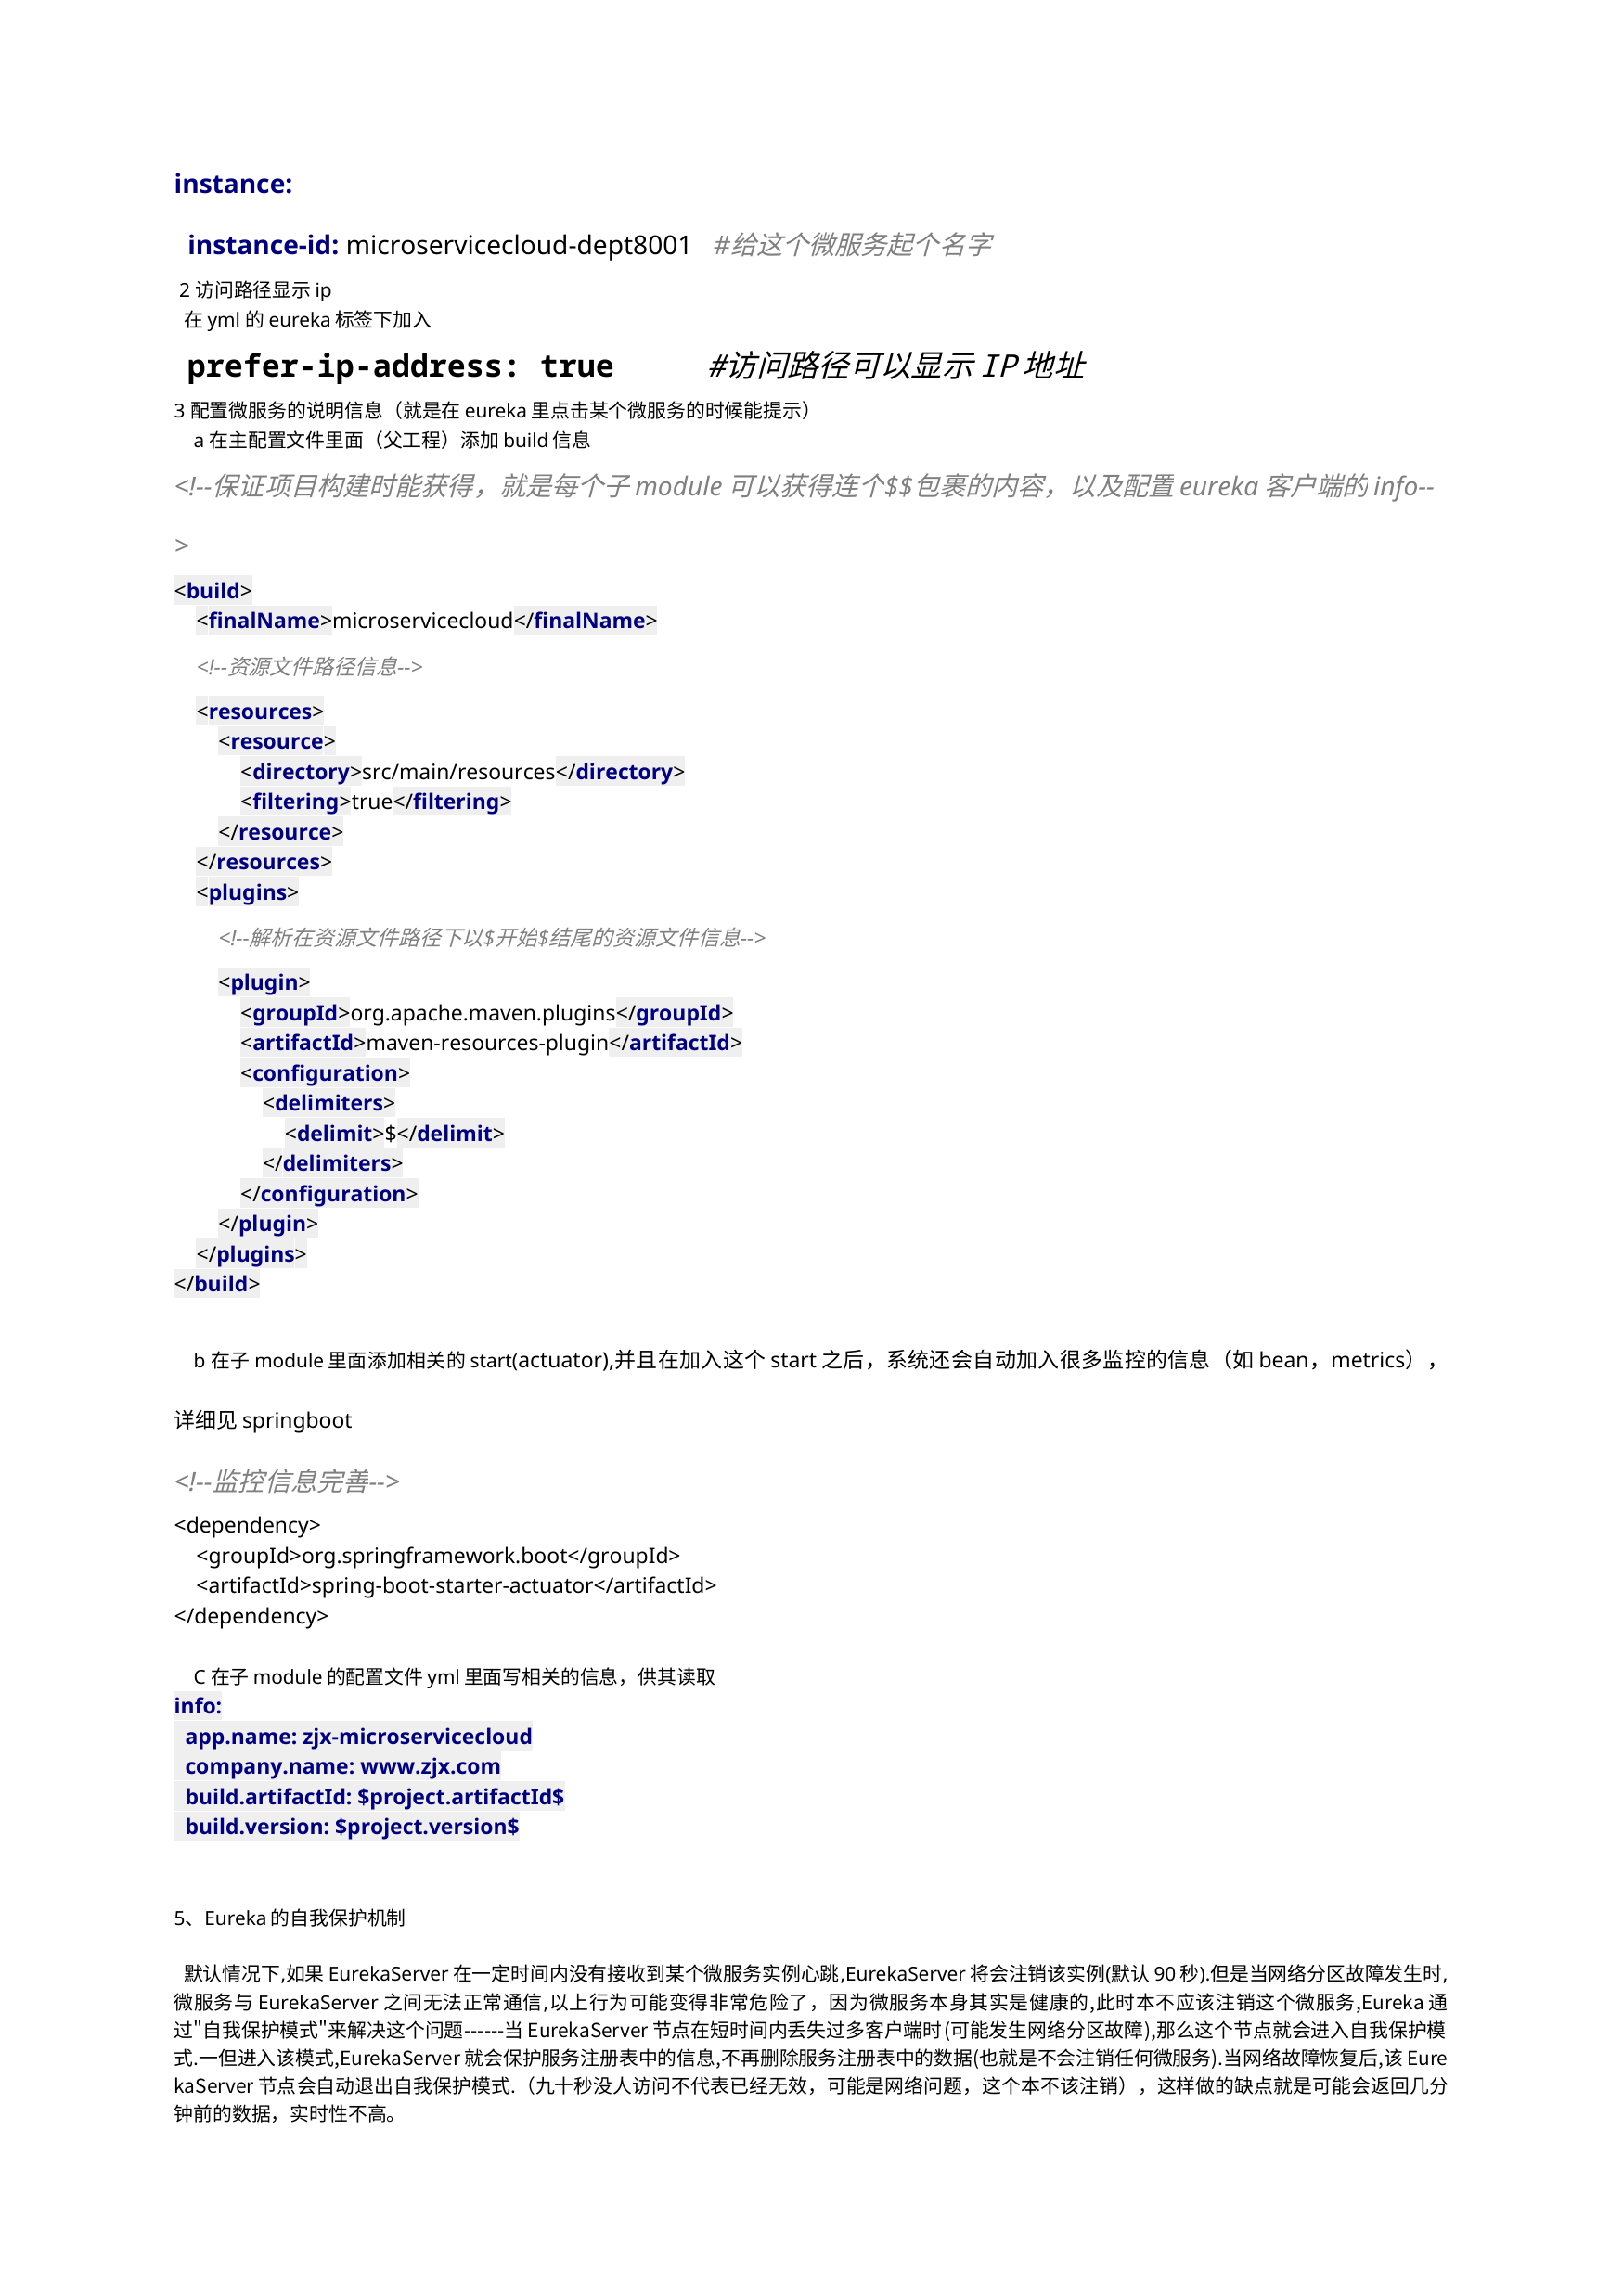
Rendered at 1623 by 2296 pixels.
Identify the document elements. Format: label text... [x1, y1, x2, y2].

list 在yml 的eureka标签下加入 [174, 303, 1449, 334]
list a 在主配置文件里面（父工程）添加build信息 [174, 424, 1449, 455]
list C 在子module的配置文件yml里面写相关的信息，供其读取 [174, 1661, 1449, 1690]
list prefer-ip-address: true #访问路径可以显示IP地址 [174, 334, 1449, 394]
list b 在子module里面添加相关的start(actuator),并且在加入这个start之后，系统还会自动加入很多监控的信息（如bean，metrics），详细见springboot [174, 1328, 1449, 1449]
list 3 配置微服务的说明信息（就是在eureka里点击某个微服务的时候能提示） [174, 394, 1449, 424]
list Eureka的自我保护机制 [174, 1902, 1449, 1931]
text instance: instance-id: microservicecloud-dept8001 #给这个微服务起个名字 [174, 153, 1449, 274]
text <!--监控信息完善--> <dependency> <groupId>org.springframework.boot</groupId> <artifactId>spring-boot-starter-actuator</artifactId> </dependency> [174, 1449, 1449, 1630]
text 默认情况下,如果EurekaServer在一定时间内没有接收到某个微服务实例心跳,EurekaServer将会注销该实例(默认90秒).但是当网络分区故障发生时,微服务与EurekaServer之间无法正常通信,以上行为可能变得非常危险了，因为微服务本身其实是健康的,此时本不应该注销这个微服务,Eureka通过"自我保护模式"来解决这个问题------当EurekaServer节点在短时间内丢失过多客户端时(可能发生网络分区故障),那么这个节点就会进入自我保护模式.一但进入该模式,EurekaServer就会保护服务注册表中的信息,不再删除服务注册表中的数据(也就是不会注销任何微服务).当网络故障恢复后,该EurekaServer节点会自动退出自我保护模式.（九十秒没人访问不代表已经无效，可能是网络问题，这个本不该注销），这样做的缺点就是可能会返回几分钟前的数据，实时性不高。 [174, 1958, 1449, 2127]
text info: app.name: zjx-microservicecloud company.name: www.zjx.com build.artifactId: $project.artifactId$ build.version: $project.version$ [174, 1690, 1449, 1841]
list 2 访问路径显示ip [174, 274, 1449, 303]
text <!--保证项目构建时能获得，就是每个子module可以获得连个$$包裹的内容，以及配置eureka客户端的info--> <build> <finalName>microservicecloud</finalName> <!--资源文件路径信息--> <resources> <resource> <directory>src/main/resources</directory> <filtering>true</filtering> </resource> </resources> <plugins> <!--解析在资源文件路径下以$开始$结尾的资源文件信息--> <plugin> <groupId>org.apache.maven.plugins</groupId> <artifactId>maven-resources-plugin</artifactId> <configuration> <delimiters> <delimit>$</delimit> </delimiters> </configuration> </plugin> </plugins> </build> [174, 455, 1449, 1299]
